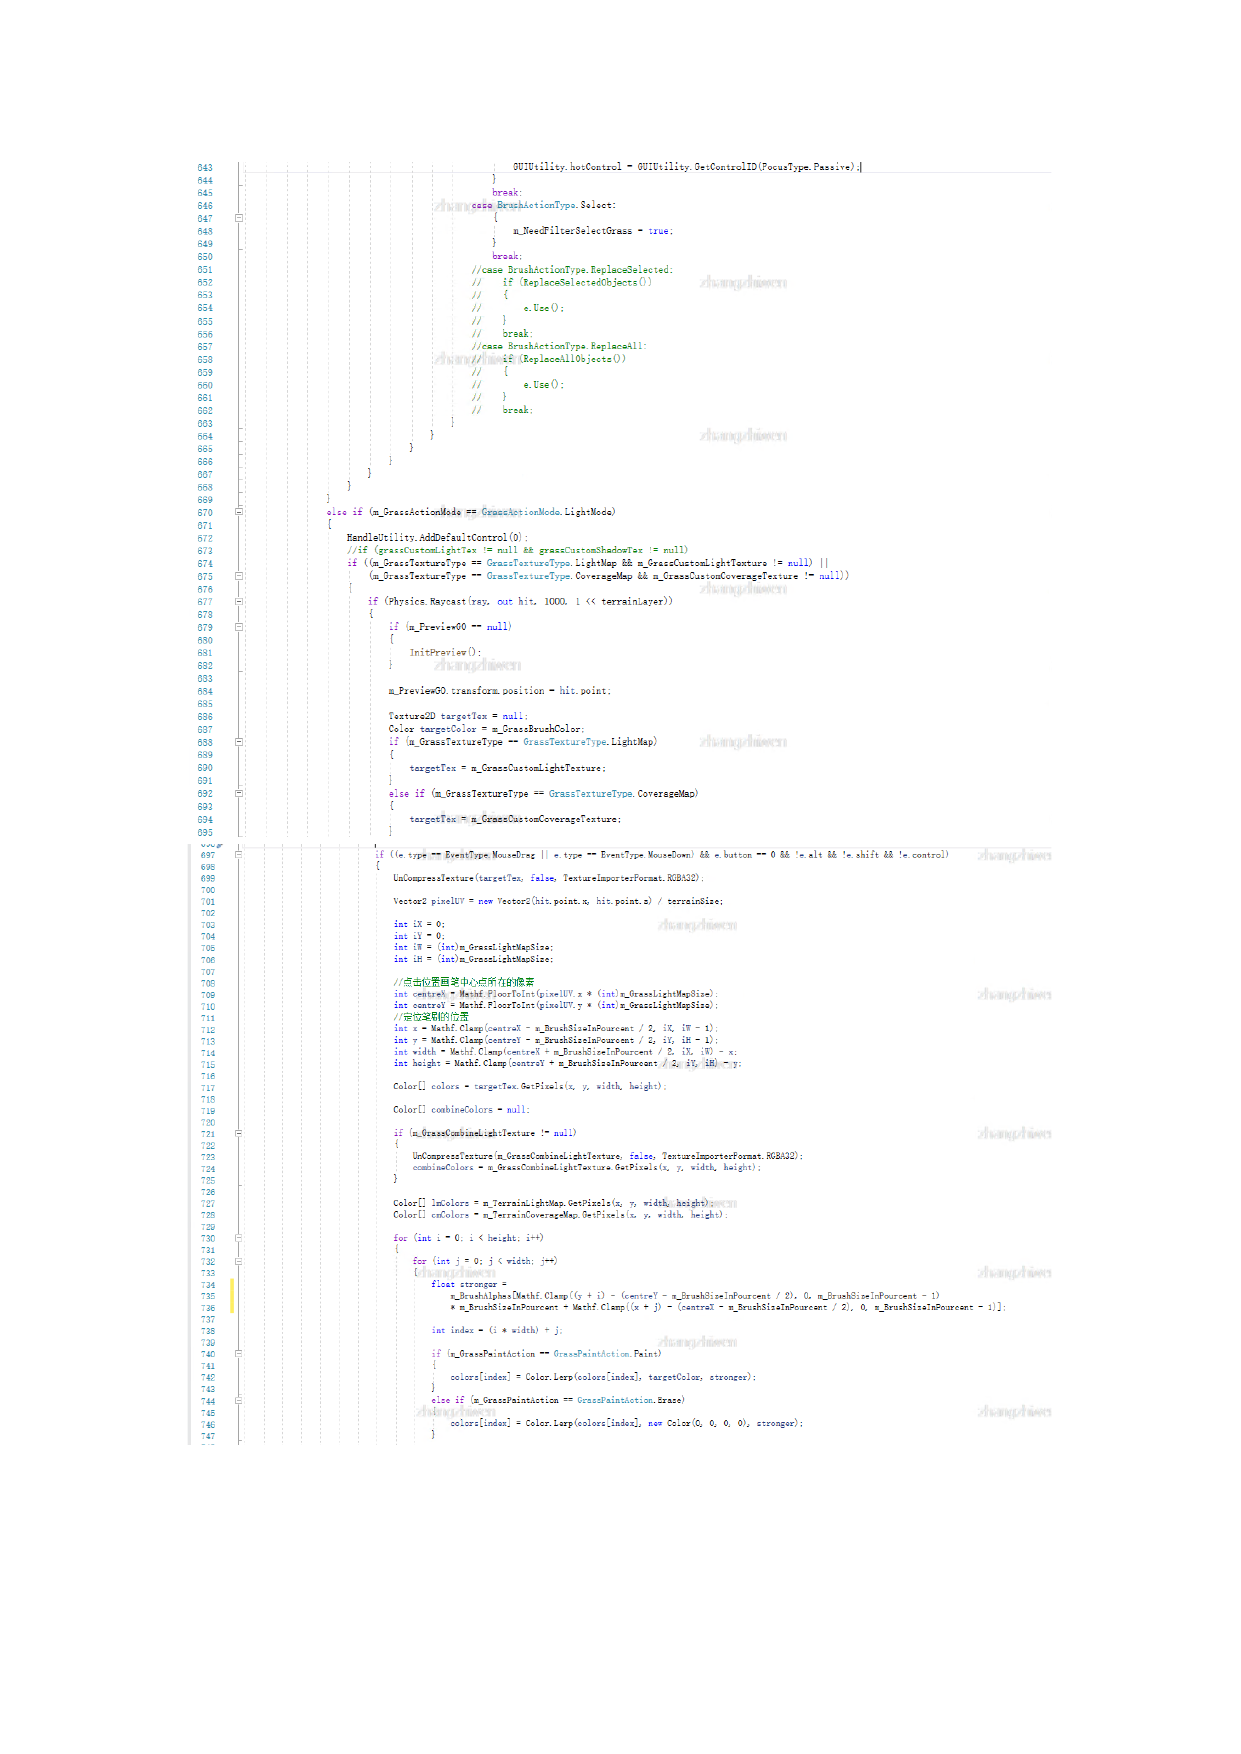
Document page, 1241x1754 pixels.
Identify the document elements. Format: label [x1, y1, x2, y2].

picture [187, 844, 1052, 1445]
picture [187, 162, 1052, 837]
